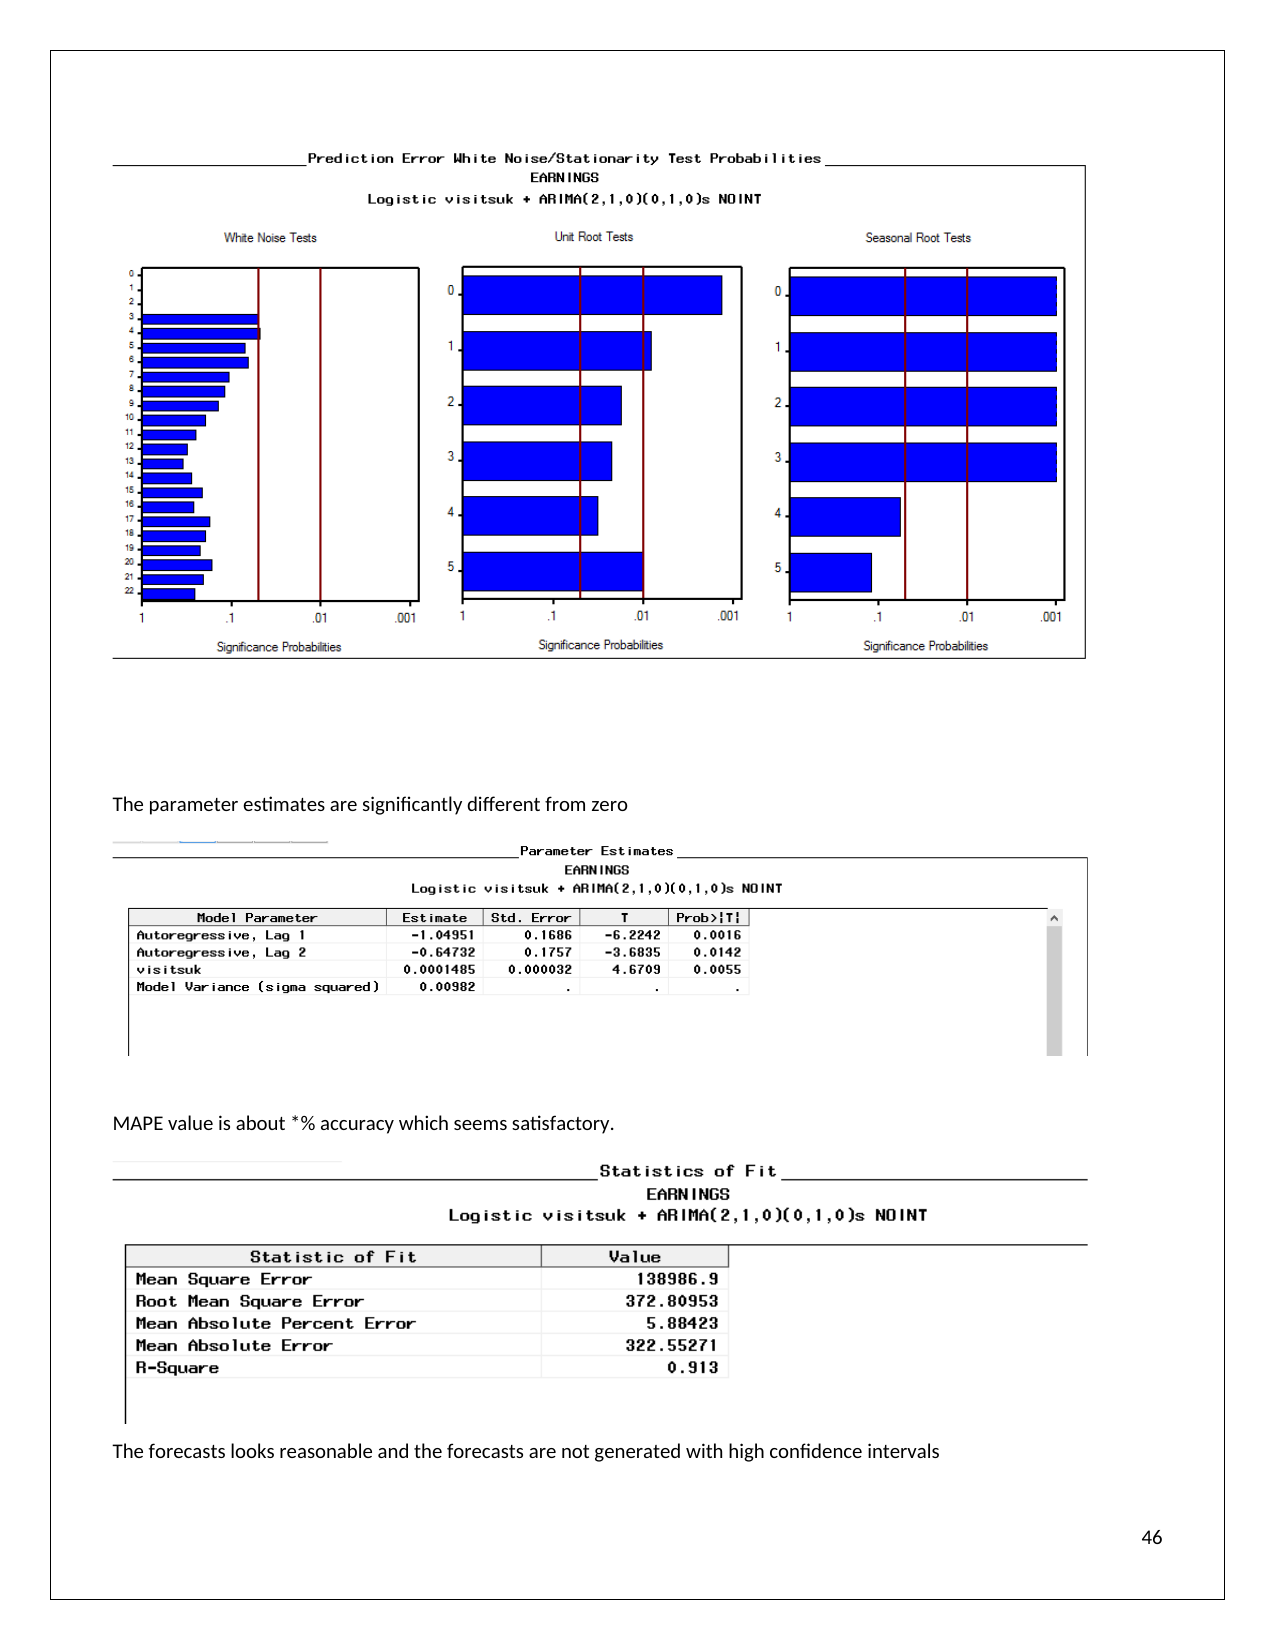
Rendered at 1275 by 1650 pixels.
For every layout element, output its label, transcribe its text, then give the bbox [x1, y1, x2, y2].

text The forecasts looks reasonable and the forecasts are not generated with high confidence intervals [112, 1439, 1162, 1464]
text The parameter estimates are significantly different from zero [112, 791, 1162, 816]
picture [112, 150, 1088, 660]
text MAPE value is about *% accuracy which seems satisfactory. [112, 1111, 1162, 1136]
picture [112, 841, 1088, 1056]
picture [112, 1161, 1088, 1424]
